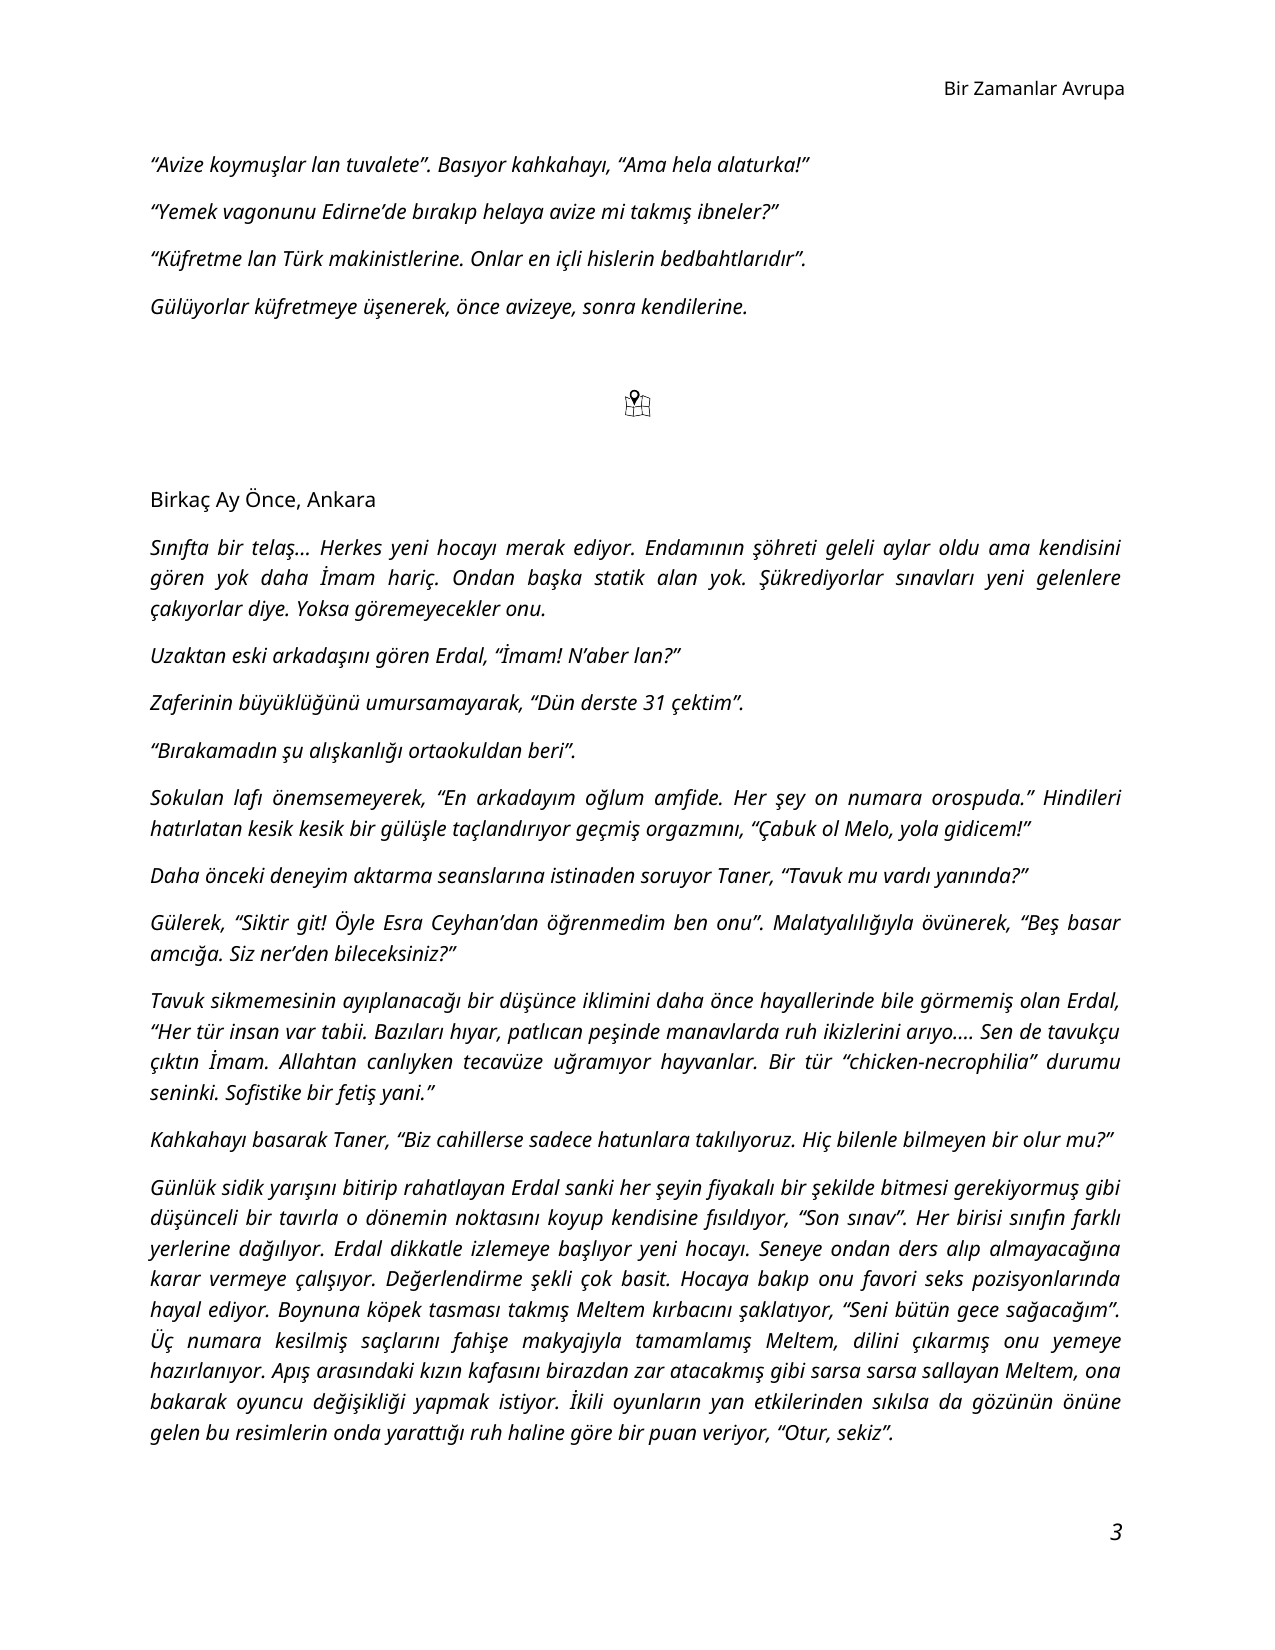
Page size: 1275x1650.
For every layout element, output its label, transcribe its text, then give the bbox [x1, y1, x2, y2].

text Tavuk sikmemesinin ayıplanacağı bir düşünce iklimini daha önce hayallerinde bile görmemiş olan Erdal, “Her tür insan var tabii. Bazıları hıyar, patlıcan peşinde manavlarda ruh ikizlerini arıyo…. Sen de tavukçu çıktın İmam. Allahtan canlıyken tecavüze uğramıyor hayvanlar. Bir tür “chicken-necrophilia” durumu seninki. Sofistike bir fetiş yani.” [150, 986, 1125, 1107]
text Birkaç Ay Önce, Ankara [150, 485, 1125, 514]
text Sınıfta bir telaş… Herkes yeni hocayı merak ediyor. Endamının şöhreti geleli aylar oldu ama kendisini gören yok daha İmam hariç. Ondan başka statik alan yok. Şükrediyorlar sınavları yeni gelenlere çakıyorlar diye. Yoksa göremeyecekler onu. [150, 533, 1125, 622]
text Gülüyorlar küfretmeye üşenerek, önce avizeye, sonra kendilerine. [150, 292, 1125, 320]
text “Avize koymuşlar lan tuvalete”. Basıyor kahkahayı, “Ama hela alaturka!” [150, 150, 1125, 178]
text “Yemek vagonunu Edirne’de bırakıp helaya avize mi takmış ibneler?” [150, 197, 1125, 226]
text Kahkahayı basarak Taner, “Biz cahillerse sadece hatunlara takılıyoruz. Hiç bilenle bilmeyen bir olur mu?” [150, 1125, 1125, 1154]
text “Bırakamadın şu alışkanlığı ortaokuldan beri”. [150, 736, 1125, 764]
text Sokulan lafı önemsemeyerek, “En arkadayım oğlum amfide. Her şey on numara orospuda.” Hindileri hatırlatan kesik kesik bir gülüşle taçlandırıyor geçmiş orgazmını, “Çabuk ol Melo, yola gidicem!” [150, 783, 1125, 842]
text Zaferinin büyüklüğünü umursamayarak, “Dün derste 31 çektim”. [150, 688, 1125, 717]
text Daha önceki deneyim aktarma seanslarına istinaden soruyor Taner, “Tavuk mu vardı yanında?” [150, 861, 1125, 889]
picture [621, 386, 654, 420]
text Uzaktan eski arkadaşını gören Erdal, “İmam! N’aber lan?” [150, 641, 1125, 670]
text Gülerek, “Siktir git! Öyle Esra Ceyhan’dan öğrenmedim ben onu”. Malatyalılığıyla övünerek, “Beş basar amcığa. Siz ner’den bileceksiniz?” [150, 908, 1125, 967]
text Günlük sidik yarışını bitirip rahatlayan Erdal sanki her şeyin fiyakalı bir şekilde bitmesi gerekiyormuş gibi düşünceli bir tavırla o dönemin noktasını koyup kendisine fısıldıyor, “Son sınav”. Her birisi sınıfın farklı yerlerine dağılıyor. Erdal dikkatle izlemeye başlıyor yeni hocayı. Seneye ondan ders alıp almayacağına karar vermeye çalışıyor. Değerlendirme şekli çok basit. Hocaya bakıp onu favori seks pozisyonlarında hayal ediyor. Boynuna köpek tasması takmış Meltem kırbacını şaklatıyor, “Seni bütün gece sağacağım”. Üç numara kesilmiş saçlarını fahişe makyajıyla tamamlamış Meltem, dilini çıkarmış onu yemeye hazırlanıyor. Apış arasındaki kızın kafasını birazdan zar atacakmış gibi sarsa sarsa sallayan Meltem, ona bakarak oyuncu değişikliği yapmak istiyor. İkili oyunların yan etkilerinden sıkılsa da gözünün önüne gelen bu resimlerin onda yarattığı ruh haline göre bir puan veriyor, “Otur, sekiz”. [150, 1173, 1125, 1446]
text “Küfretme lan Türk makinistlerine. Onlar en içli hislerin bedbahtlarıdır”. [150, 244, 1125, 273]
